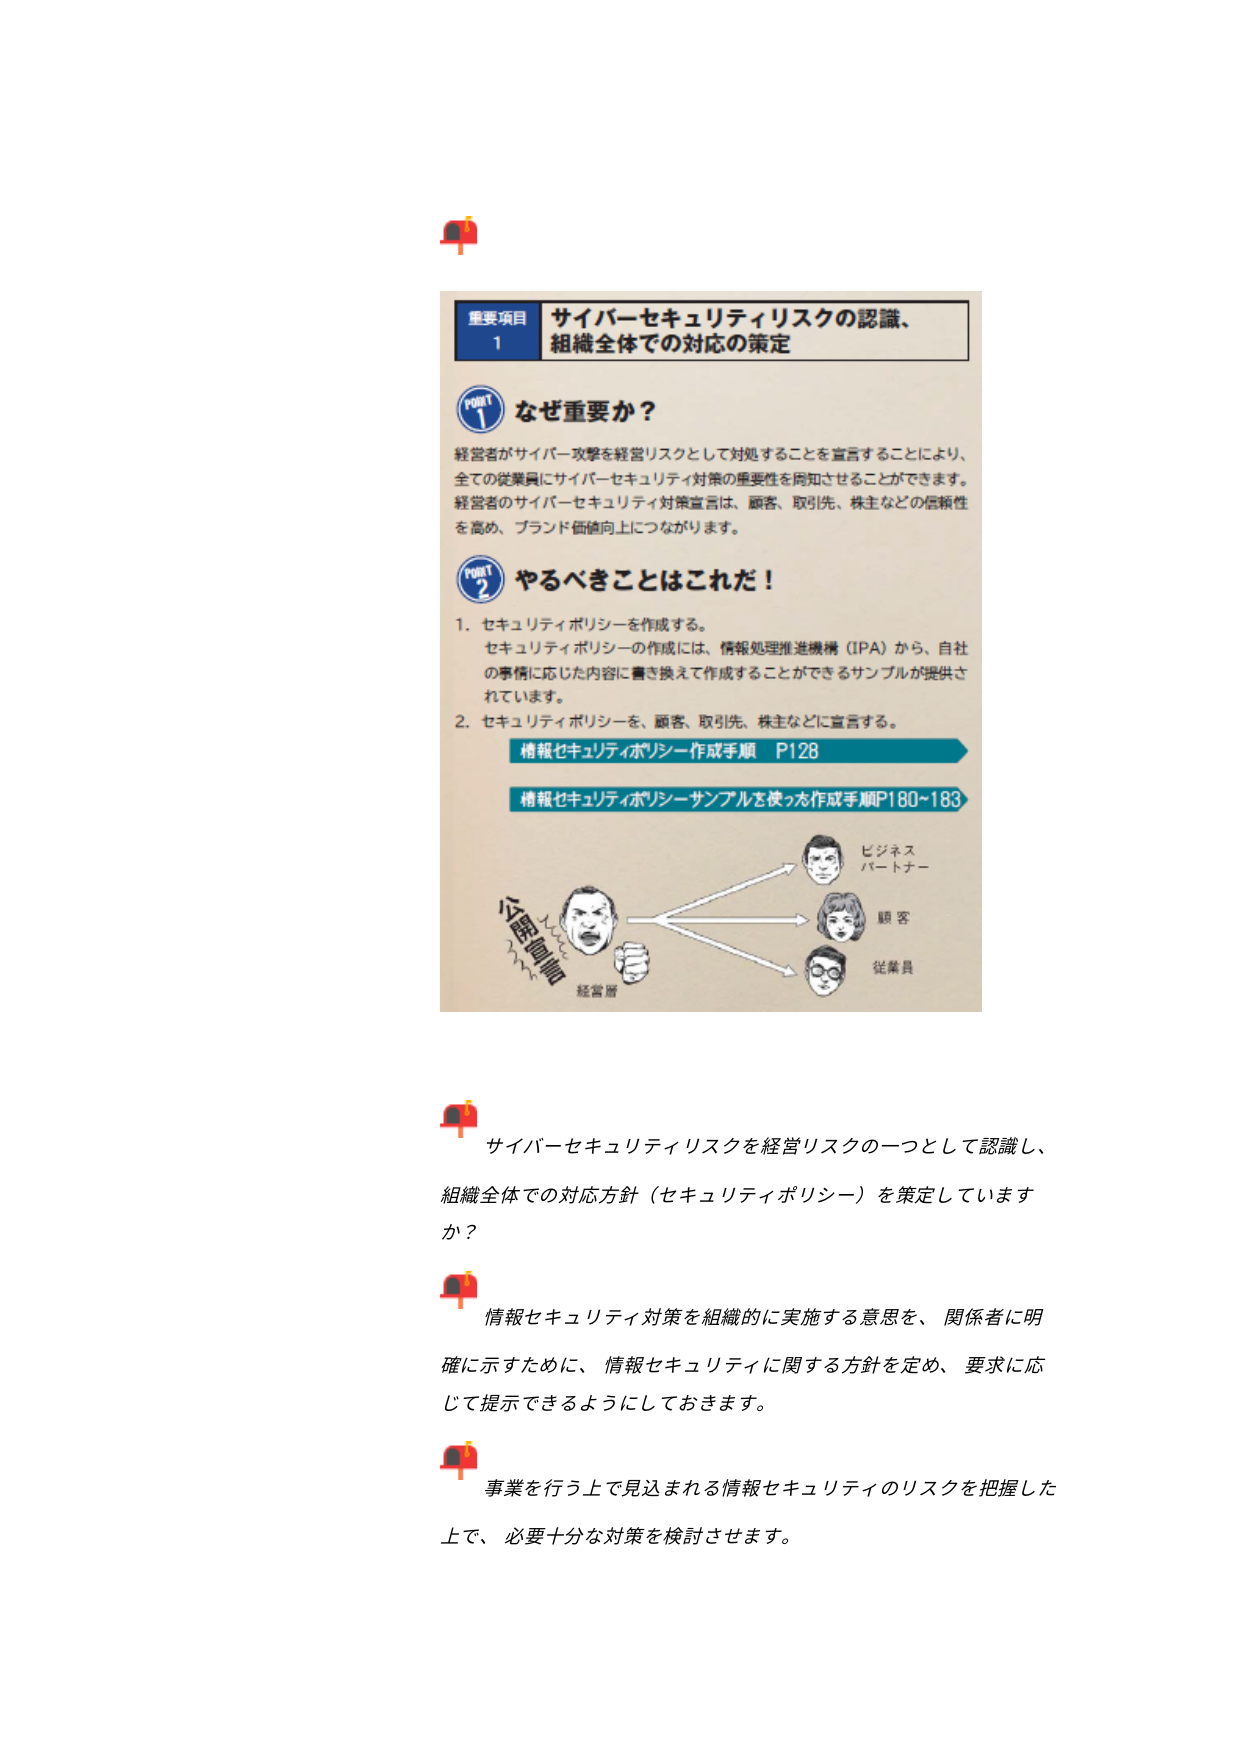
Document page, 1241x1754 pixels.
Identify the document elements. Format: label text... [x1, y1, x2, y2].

picture [439, 1271, 478, 1309]
text 事業を行う上で見込まれる情報セキュリティのリスクを把握した上で、 必要十分な対策を検討させます。 [440, 1442, 1063, 1554]
picture [439, 291, 982, 1012]
picture [439, 1100, 478, 1138]
text サイバーセキュリティリスクを経営リスクの一つとして認識し、 組織全体での対応方針（セキュリティポリシー）を策定していますか？ [440, 1100, 1063, 1250]
text 情報セキュリティ対策を組織的に実施する意思を、 関係者に明確に示すために、 情報セキュリティに関する方針を定め、 要求に応じて提示できるようにしておきます。 [440, 1271, 1063, 1421]
picture [439, 1441, 478, 1480]
picture [439, 216, 478, 255]
